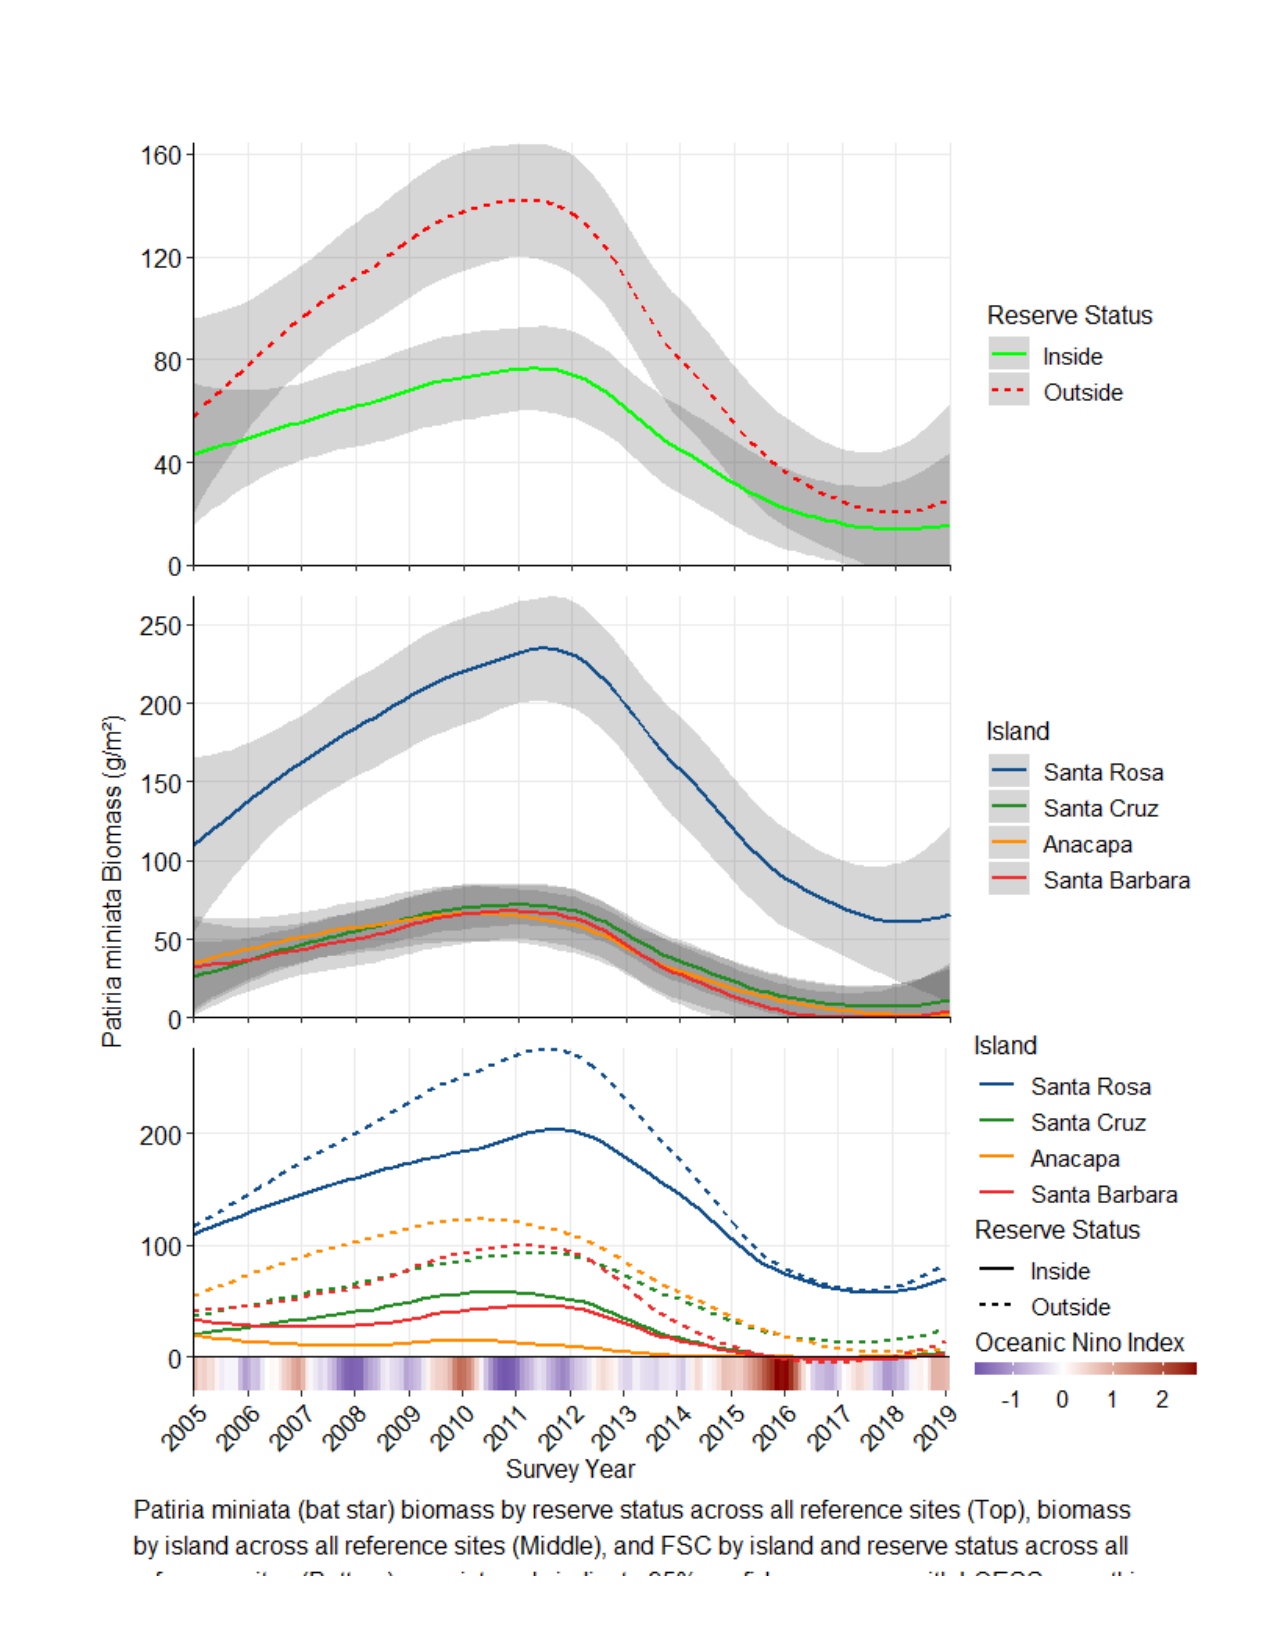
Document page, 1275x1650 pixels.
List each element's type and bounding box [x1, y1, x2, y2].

picture [93, 132, 1219, 1576]
